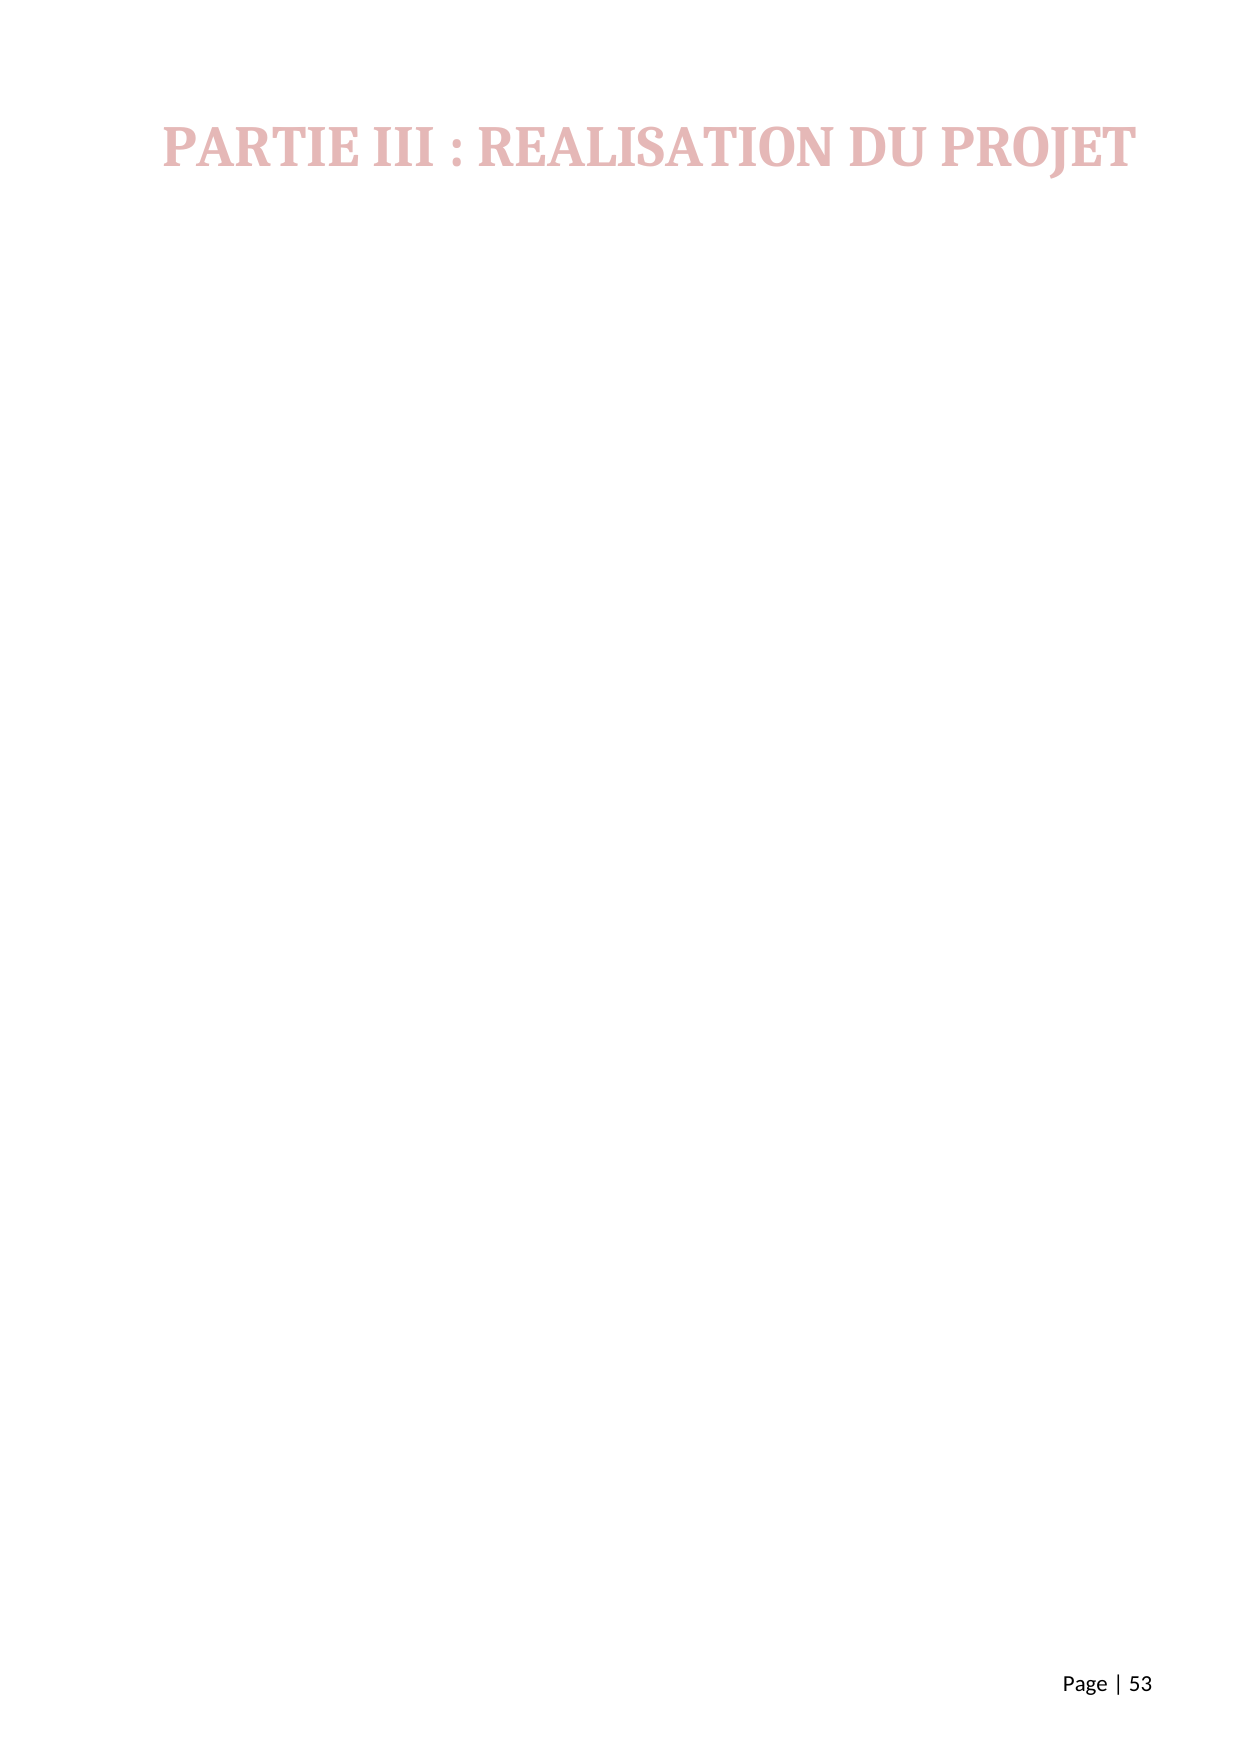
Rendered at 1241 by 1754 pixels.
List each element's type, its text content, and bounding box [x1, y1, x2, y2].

subtitle PARTIE III : REALISATION DU PROJET [148, 114, 1152, 181]
